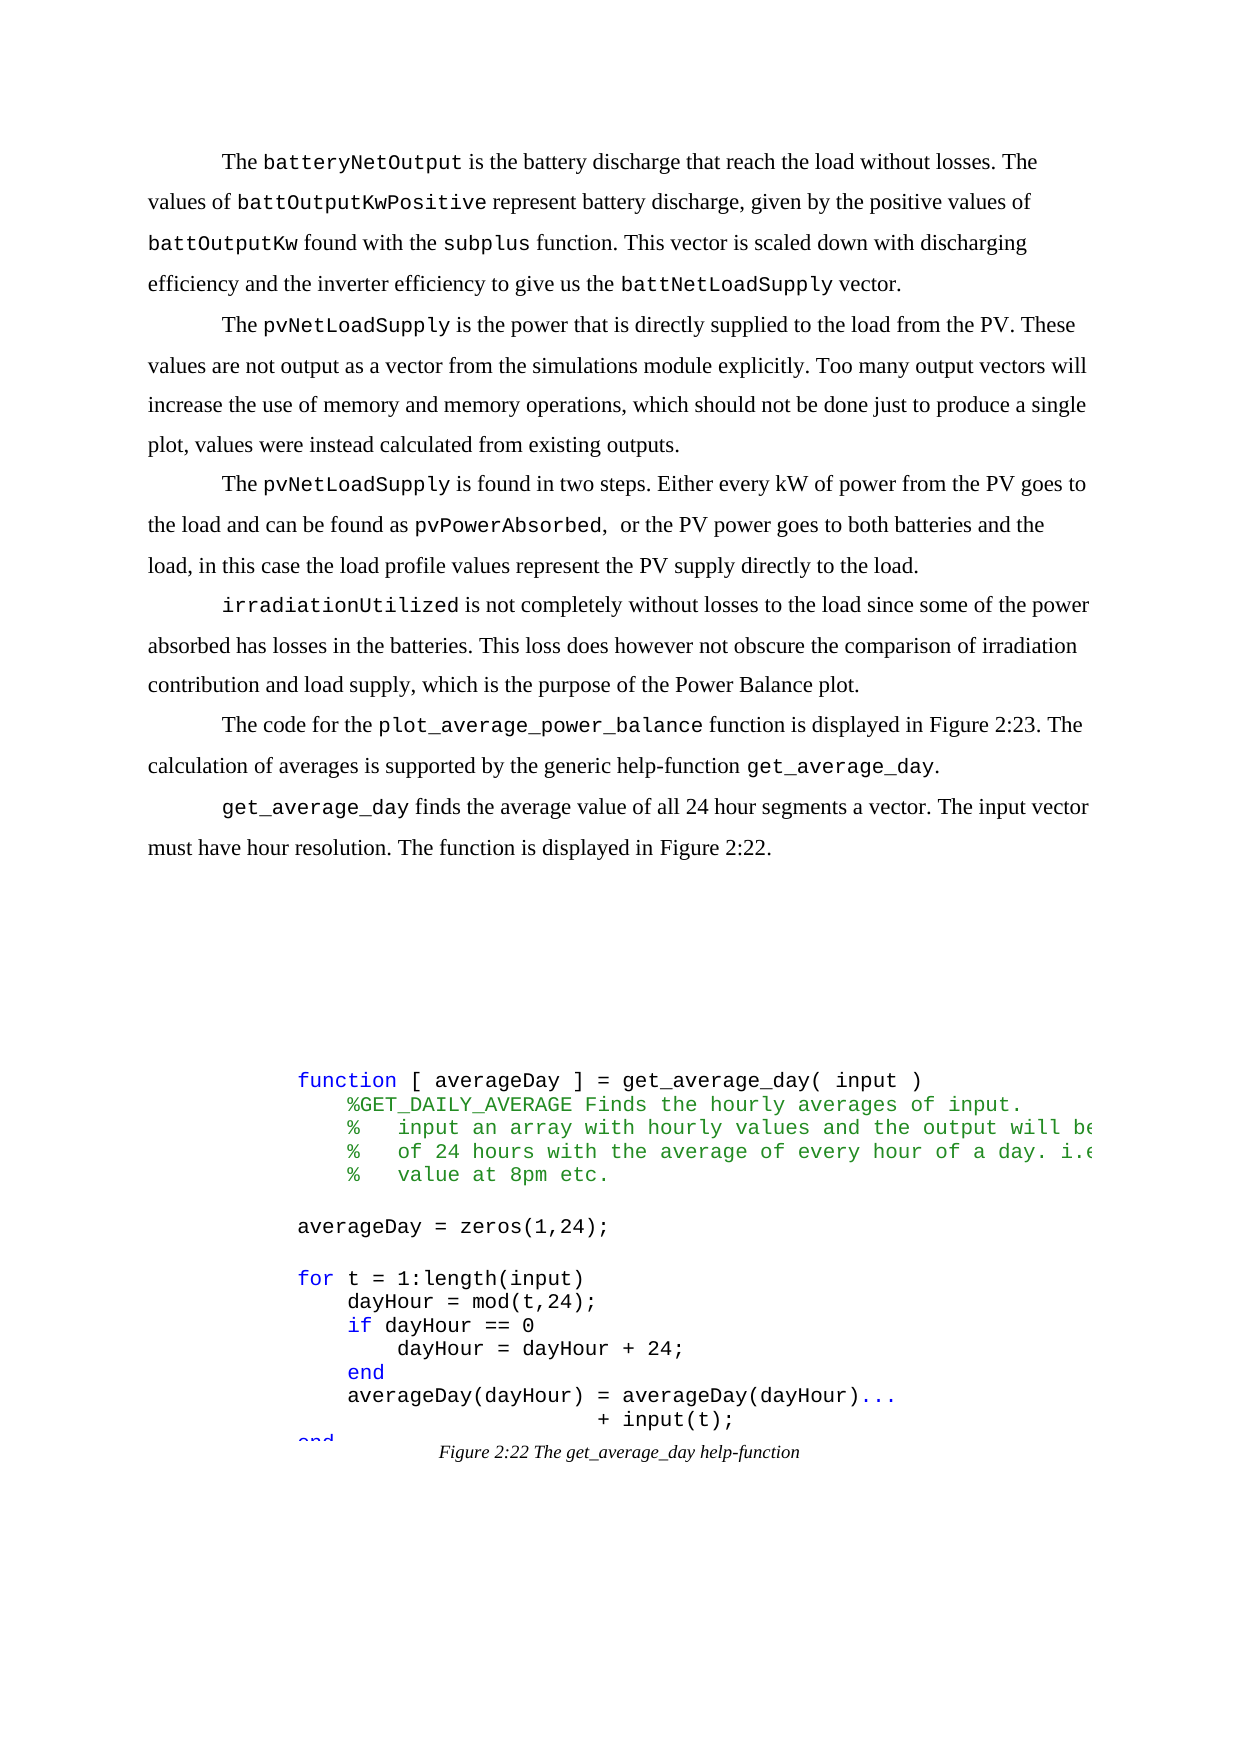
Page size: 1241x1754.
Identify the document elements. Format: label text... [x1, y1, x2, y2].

text The pvNetLoadSupply is the power that is directly supplied to the load from the PV. These values are not output as a vector from the simulations module explicitly. Too many output vectors will increase the use of memory and memory operations, which should not be done just to produce a single plot, values were instead calculated from existing outputs. [148, 311, 1092, 457]
text Figure 2:22 The get_average_day help-function [148, 923, 1092, 1462]
text The pvNetLoadSupply is found in two steps. Either every kW of power from the PV goes to the load and can be found as pvPowerAbsorbed, or the PV power goes to both batteries and the load, in this case the load profile values represent the PV supply directly to the load. [148, 470, 1092, 578]
text The code for the plot_average_power_balance function is displayed in Figure 2:23. The calculation of averages is supported by the generic help-function get_average_day. [148, 711, 1092, 779]
text The batteryNetOutput is the battery discharge that reach the load without losses. The values of battOutputKwPositive represent battery discharge, given by the positive values of battOutputKw found with the subplus function. This vector is scaled down with discharging efficiency and the inverter efficiency to give us the battNetLoadSupply vector. [148, 148, 1092, 297]
text get_average_day finds the average value of all 24 hour segments a vector. The input vector must have hour resolution. The function is displayed in Figure 2:22. [148, 793, 1092, 860]
text irradiationUtilized is not completely without losses to the load since some of the power absorbed has losses in the batteries. This loss does however not obscure the comparison of irradiation contribution and load supply, which is the purpose of the Power Balance plot. [148, 591, 1092, 698]
